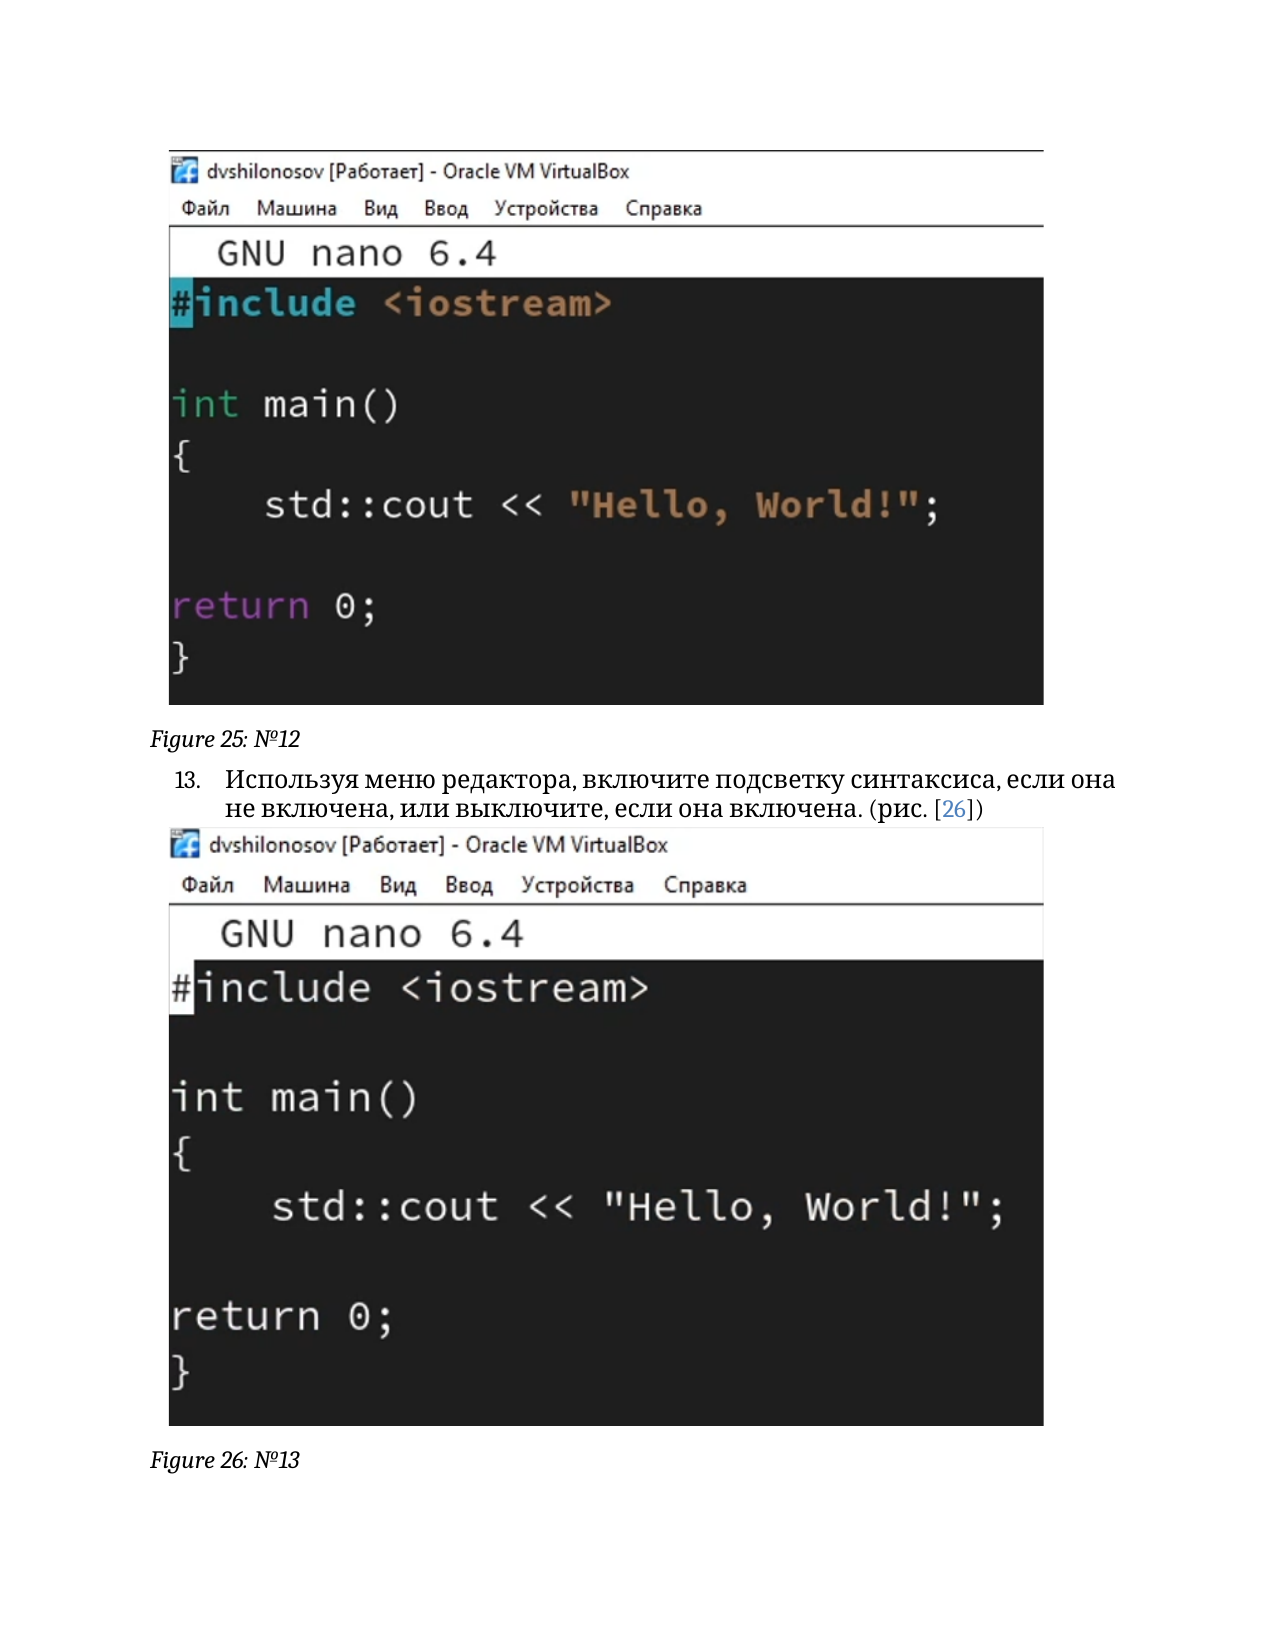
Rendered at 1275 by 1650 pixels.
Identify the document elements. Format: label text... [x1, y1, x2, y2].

text Figure 26: №13 [150, 1446, 1125, 1475]
picture [168, 827, 1044, 1426]
list Используя меню редактора, включите подсветку синтаксиса, если она не включена, или выключите, если она включена. (рис. [26]) [175, 766, 1125, 824]
text Figure 25: №12 [150, 725, 1125, 754]
picture [168, 150, 1044, 705]
